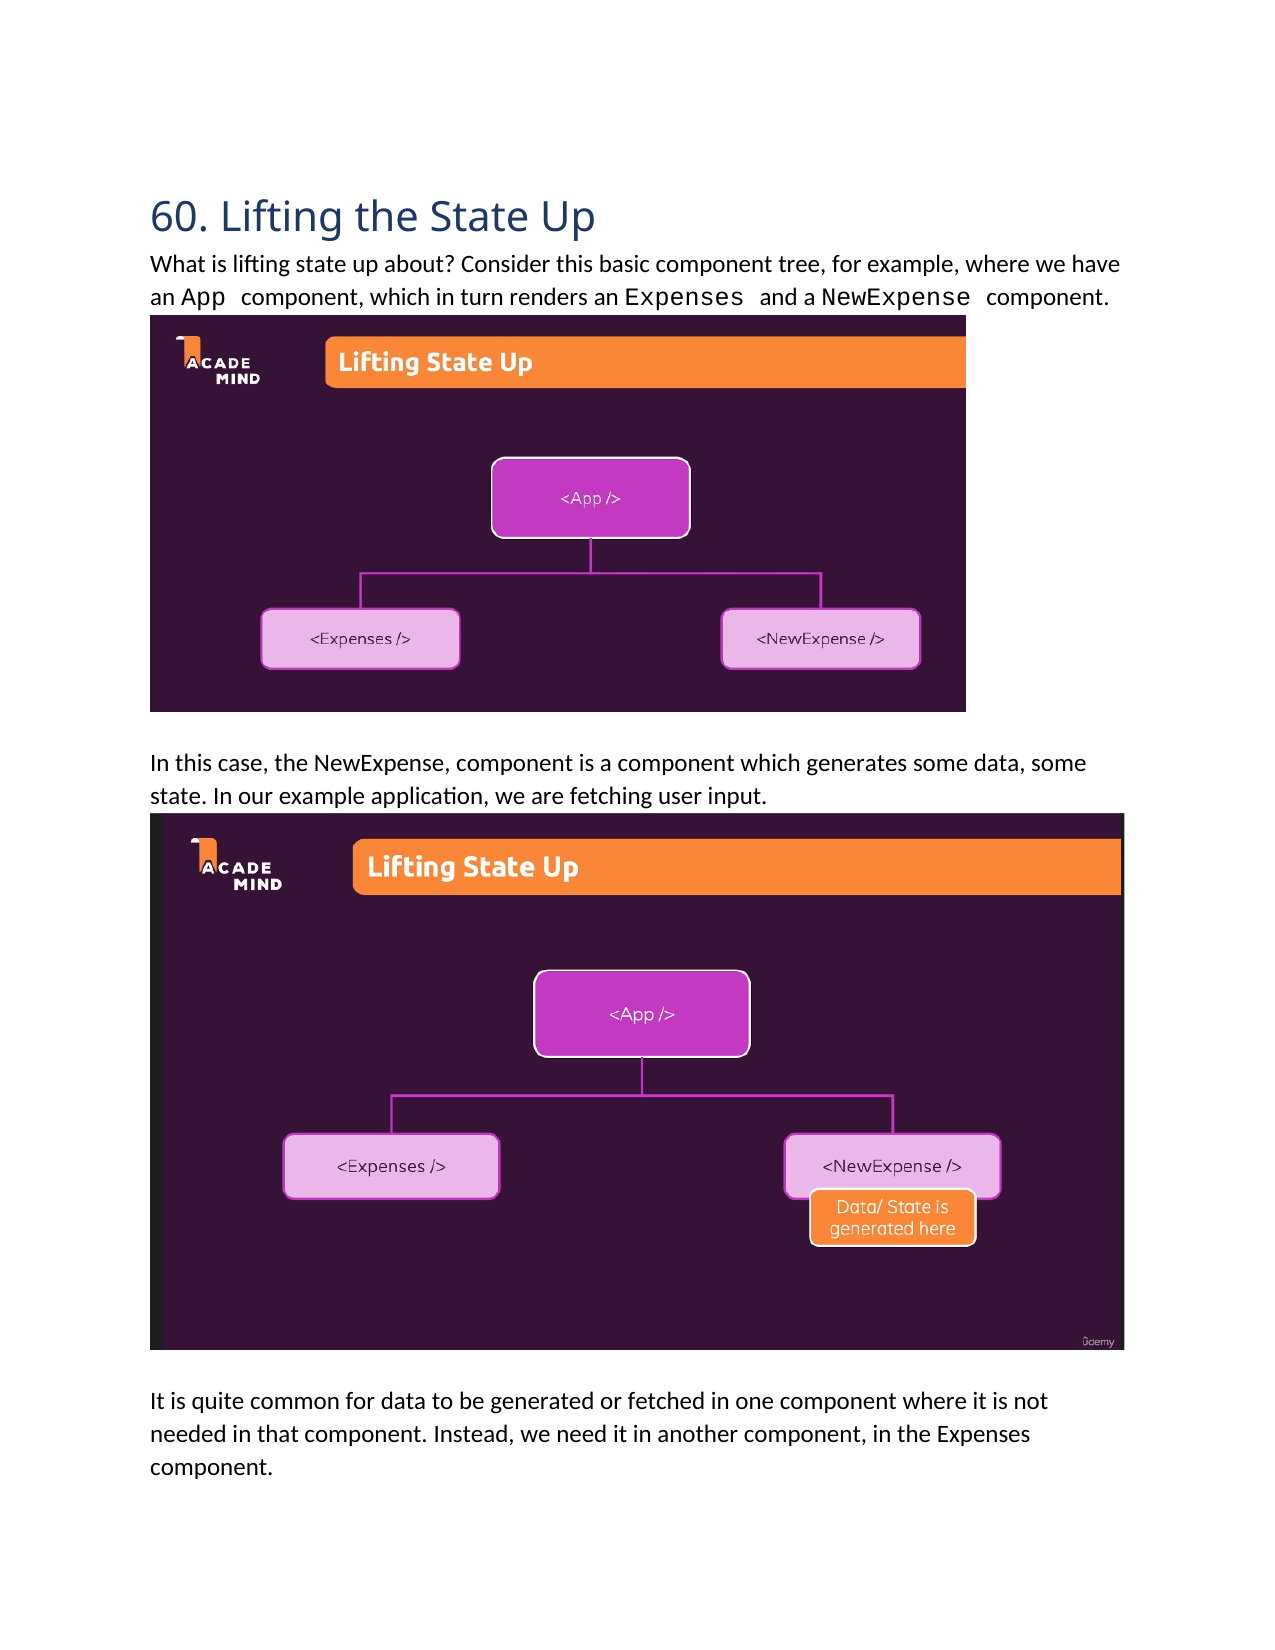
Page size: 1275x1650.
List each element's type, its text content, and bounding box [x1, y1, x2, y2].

text What is lifting state up about? Consider this basic component tree, for example, where we have an App component, which in turn renders an Expenses and a NewExpense component. [150, 248, 1125, 313]
text It is quite common for data to be generated or fetched in one component where it is not needed in that component. Instead, we need it in another component, in the Expenses component. [150, 1385, 1125, 1481]
subtitle 60. Lifting the State Up [150, 187, 1125, 244]
text In this case, the NewExpense, component is a component which generates some data, some state. In our example application, we are fetching user input. [150, 747, 1125, 813]
picture [150, 813, 1125, 1350]
picture [150, 315, 966, 712]
